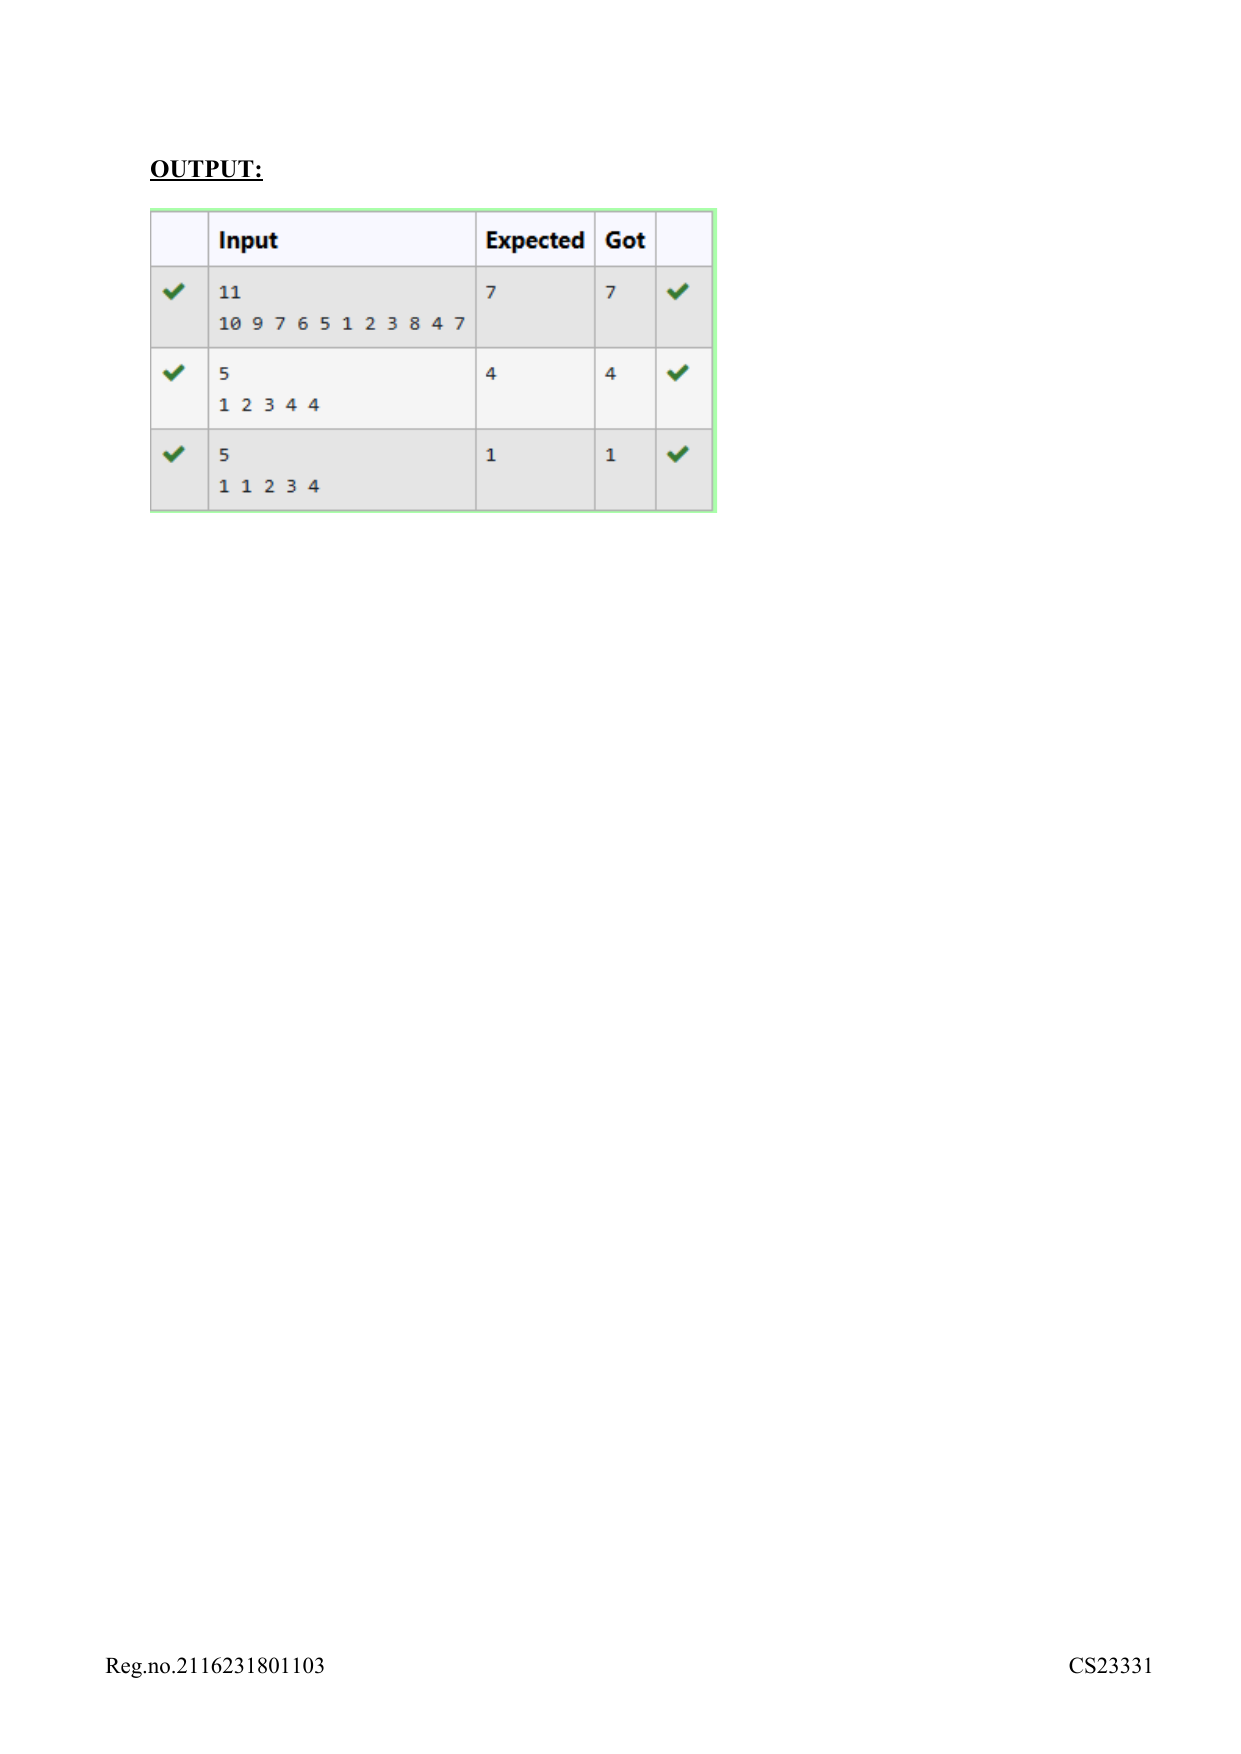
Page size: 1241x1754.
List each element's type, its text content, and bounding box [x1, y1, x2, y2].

picture [150, 208, 718, 513]
text OUTPUT: [150, 155, 1155, 183]
